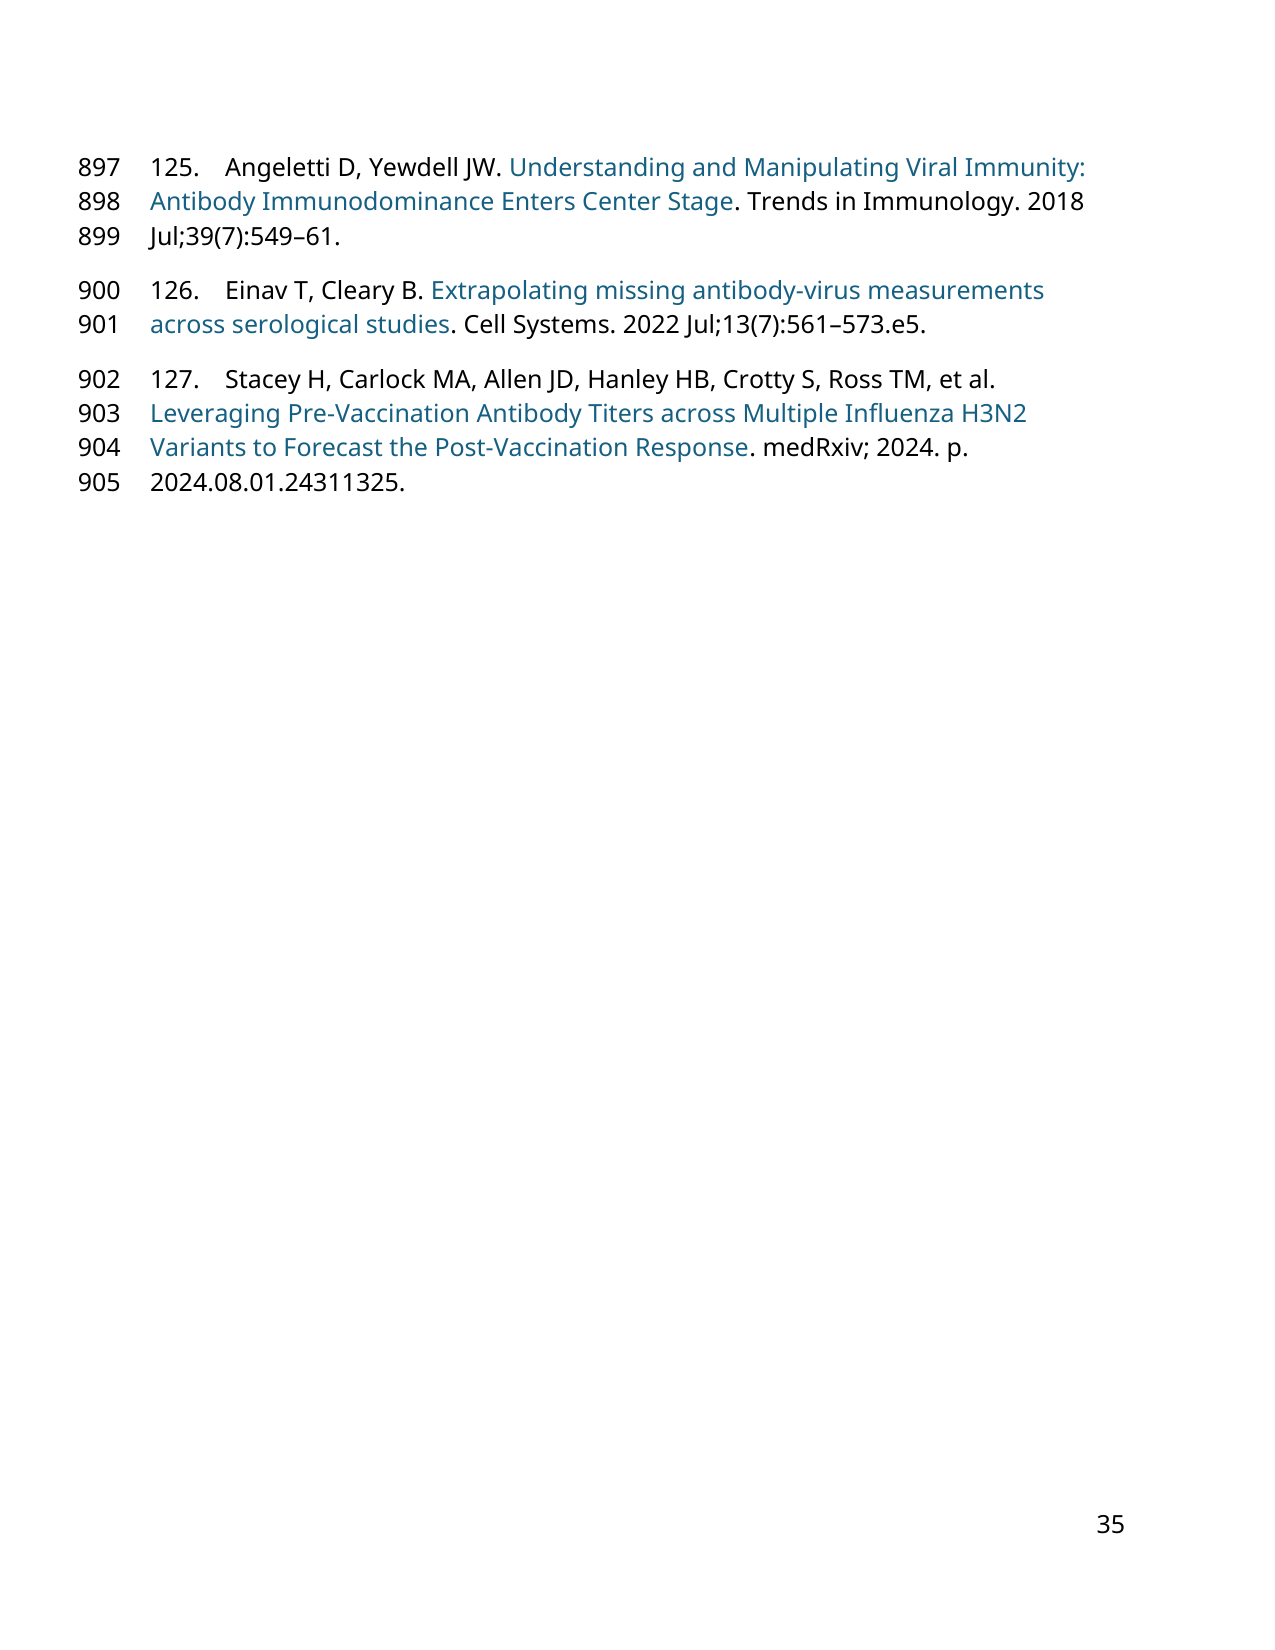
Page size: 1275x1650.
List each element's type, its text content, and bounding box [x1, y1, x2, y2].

text 126. Einav T, Cleary B. Extrapolating missing antibody-virus measurements across serological studies. Cell Systems. 2022 Jul;13(7):561–573.e5. [150, 273, 1125, 341]
text 125. Angeletti D, Yewdell JW. Understanding and Manipulating Viral Immunity: Antibody Immunodominance Enters Center Stage. Trends in Immunology. 2018 Jul;39(7):549–61. [150, 150, 1125, 252]
text 127. Stacey H, Carlock MA, Allen JD, Hanley HB, Crotty S, Ross TM, et al. Leveraging Pre-Vaccination Antibody Titers across Multiple Influenza H3N2 Variants to Forecast the Post-Vaccination Response. medRxiv; 2024. p. 2024.08.01.24311325. [150, 362, 1125, 498]
